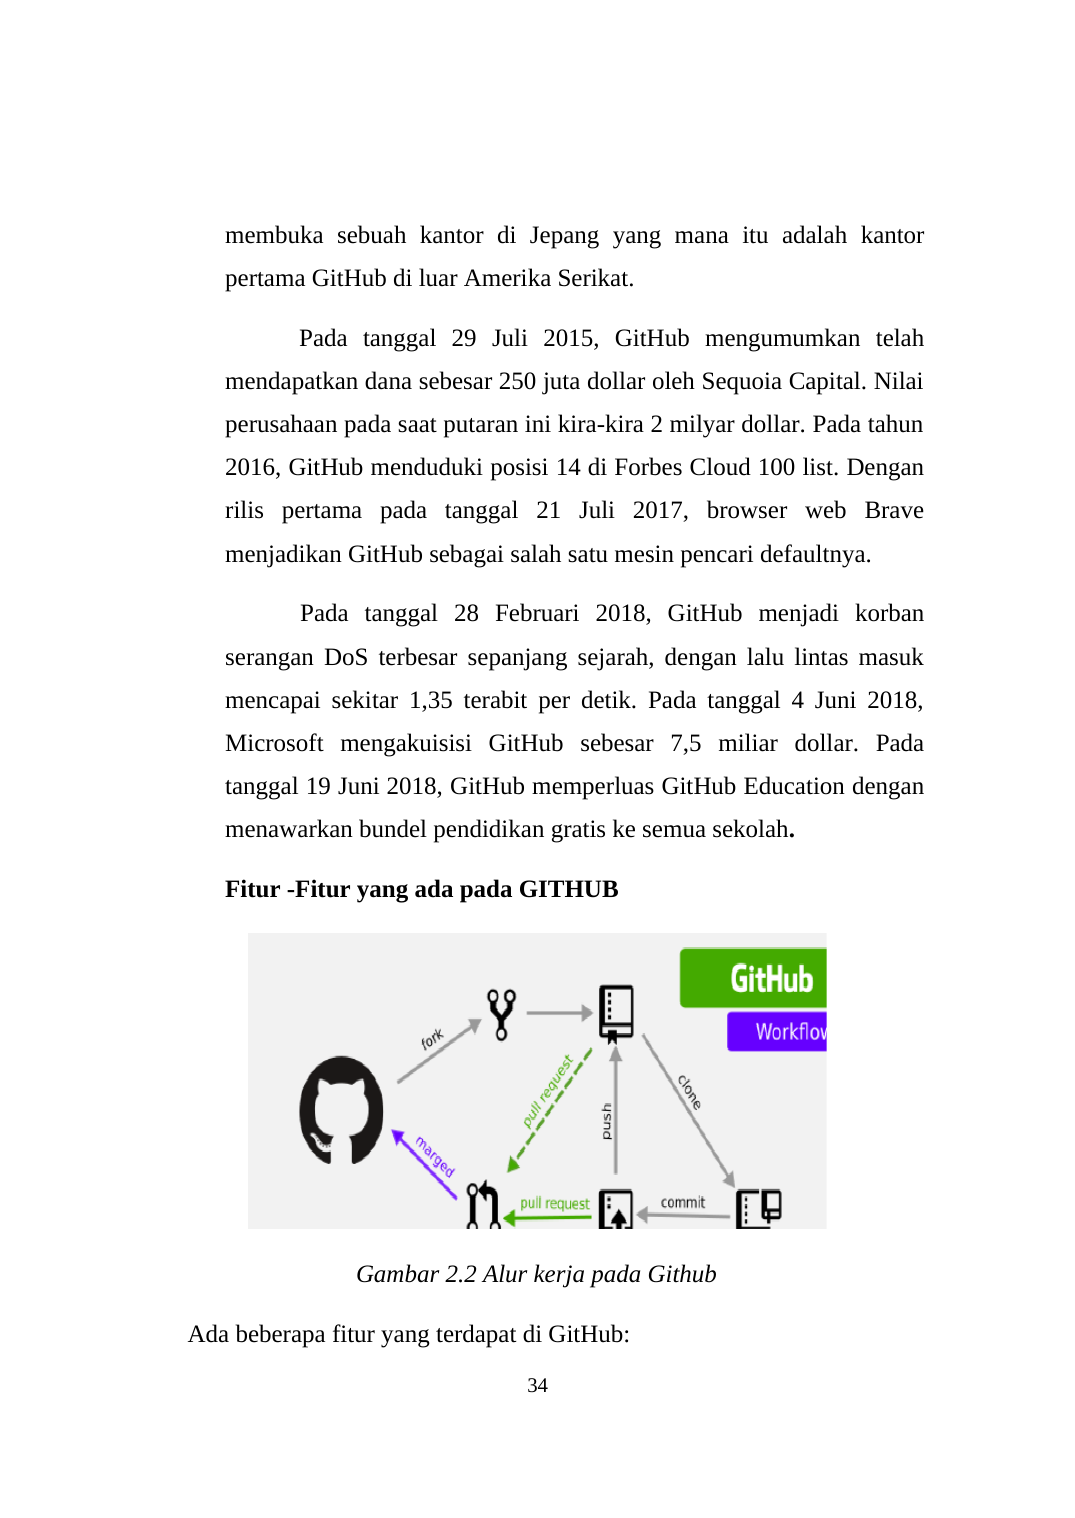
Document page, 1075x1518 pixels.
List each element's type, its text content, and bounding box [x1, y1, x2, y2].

text Ada beberapa fitur yang terdapat di GitHub: [150, 1319, 925, 1348]
text Pada tanggal 29 Juli 2015, GitHub mengumumkan telah mendapatkan dana sebesar 250 juta dollar oleh Sequoia Capital. Nilai perusahaan pada saat putaran ini kira-kira 2 milyar dollar. Pada tahun 2016, GitHub menduduki posisi 14 di Forbes Cloud 100 list. Dengan rilis pertama pada tanggal 21 Juli 2017, browser web Brave menjadikan GitHub sebagai salah satu mesin pencari defaultnya. [225, 323, 925, 567]
picture [248, 933, 827, 1229]
text Gambar 2.2 Alur kerja pada Github [150, 1259, 925, 1288]
text Fitur -Fitur yang ada pada GITHUB [150, 874, 925, 903]
text Pada tanggal 28 Februari 2018, GitHub menjadi korban serangan DoS terbesar sepanjang sejarah, dengan lalu lintas masuk mencapai sekitar 1,35 terabit per detik. Pada tanggal 4 Juni 2018, Microsoft mengakuisisi GitHub sebesar 7,5 miliar dollar. Pada tanggal 19 Juni 2018, GitHub memperluas GitHub Education dengan menawarkan bundel pendidikan gratis ke semua sekolah. [225, 598, 925, 843]
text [225, 220, 925, 292]
